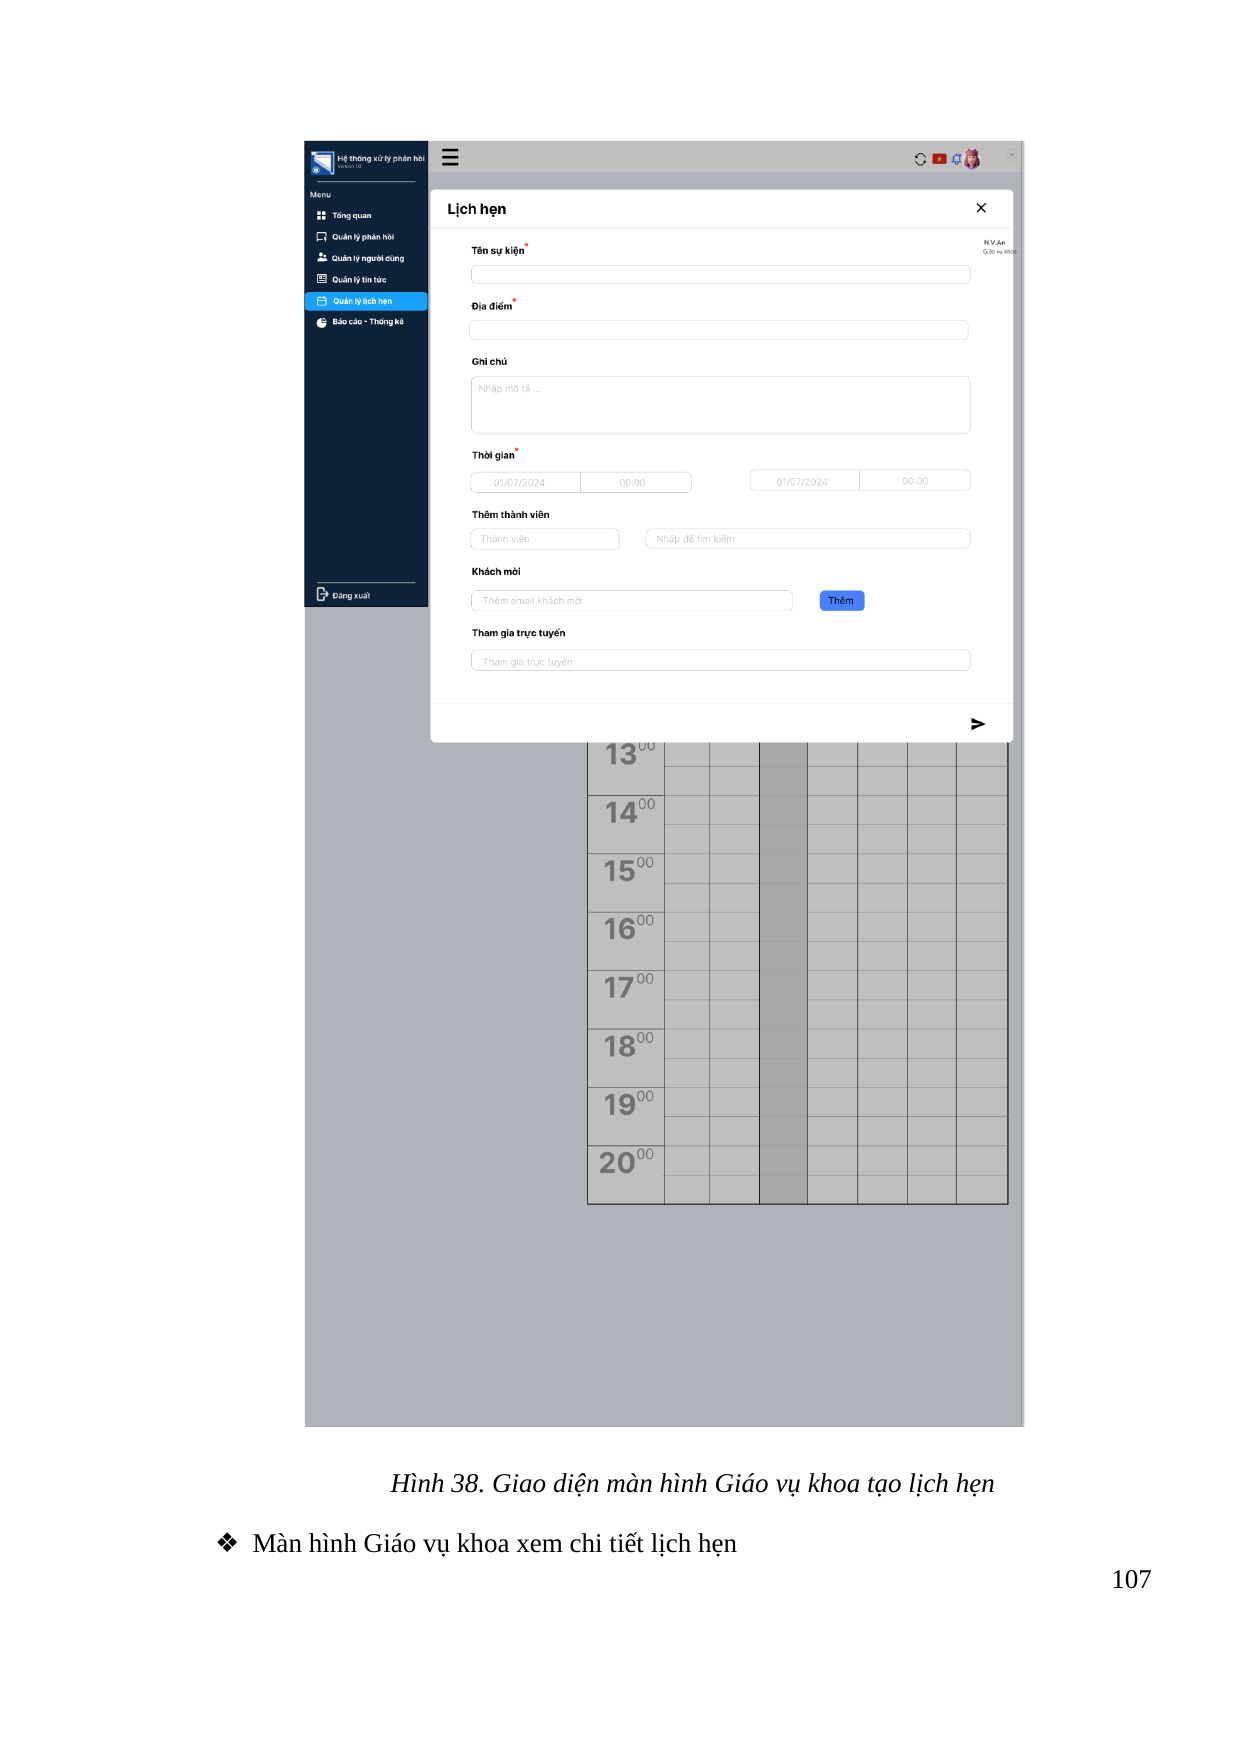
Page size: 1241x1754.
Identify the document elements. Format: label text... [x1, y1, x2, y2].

picture [304, 140, 1025, 1427]
list Màn hình Giáo vụ khoa xem chi tiết lịch hẹn [215, 1527, 1152, 1558]
subtitle Hình 38. Giao diện màn hình Giáo vụ khoa tạo lịch hẹn [236, 1467, 1152, 1499]
